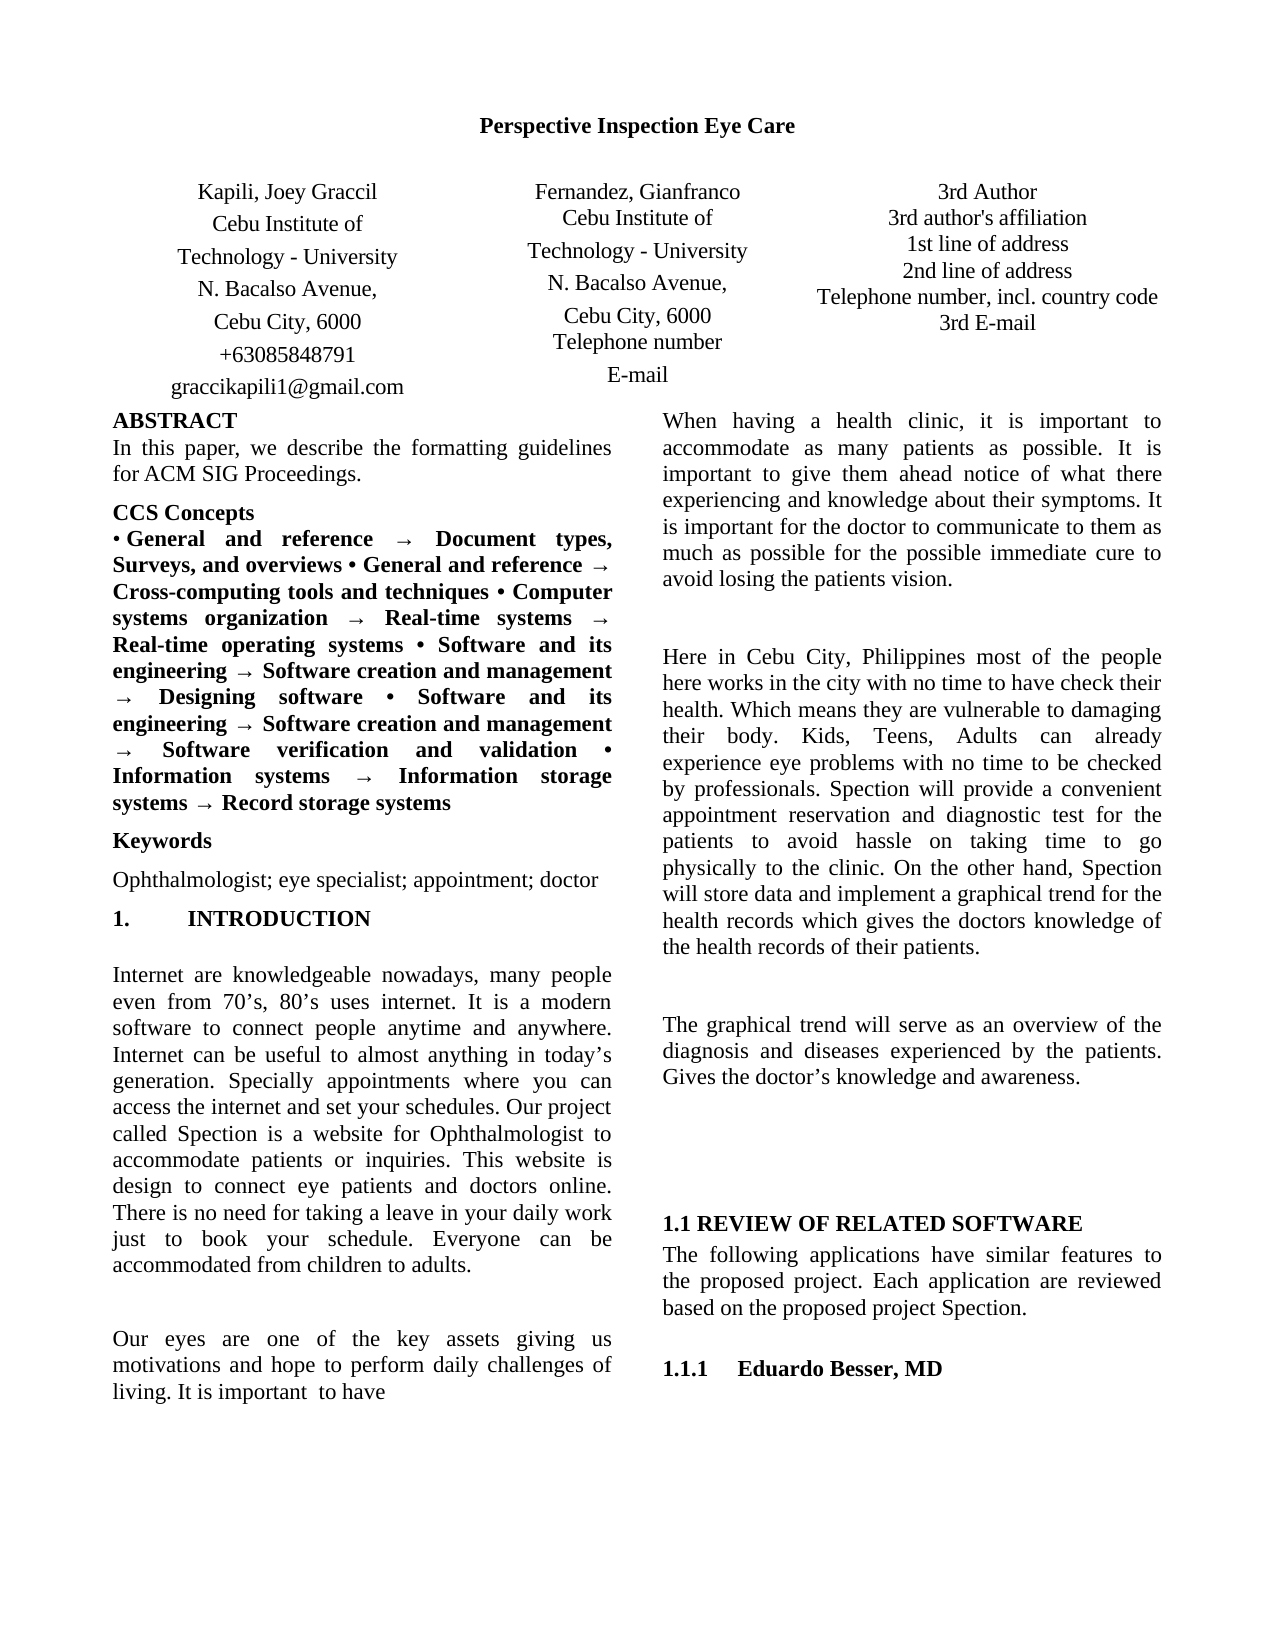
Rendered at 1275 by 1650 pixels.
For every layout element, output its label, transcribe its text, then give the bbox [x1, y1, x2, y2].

text ABSTRACT [112, 407, 613, 434]
text The graphical trend will serve as an overview of the diagnosis and diseases experienced by the patients. Gives the doctor’s knowledge and awareness. [662, 1011, 1162, 1090]
text Cebu City, 6000 Telephone number [462, 302, 812, 354]
text Cebu Institute of [462, 204, 812, 230]
text N. Bacalso Avenue, [112, 276, 462, 302]
text Cebu City, 6000 [112, 308, 462, 334]
text Cebu Institute of [112, 210, 462, 237]
text Ophthalmologist; eye specialist; appointment; doctor [112, 866, 613, 893]
text E-mail [462, 361, 812, 387]
text Technology - University [462, 237, 812, 263]
text 3rd Author [812, 178, 1162, 204]
text When having a health clinic, it is important to accommodate as many patients as possible. It is important to give them ahead notice of what there experiencing and knowledge about their symptoms. It is important for the doctor to communicate to them as much as possible for the possible immediate cure to avoid losing the patients vision. [662, 407, 1162, 592]
list Eduardo Besser, MD [662, 1355, 1162, 1381]
text CCS Concepts [112, 499, 613, 525]
text Our eyes are one of the key assets giving us motivations and hope to perform daily challenges of living. It is important to have [112, 1325, 613, 1404]
text N. Bacalso Avenue, [462, 269, 812, 296]
text Here in Cebu City, Philippines most of the people here works in the city with no time to have check their health. Which means they are vulnerable to damaging their body. Kids, Teens, Adults can already experience eye problems with no time to be checked by professionals. Spection will provide a convenient appointment reservation and diagnostic test for the patients to avoid hassle on taking time to go physically to the clinic. On the other hand, Spection will store data and implement a graphical trend for the health records which gives the doctors knowledge of the health records of their patients. [662, 643, 1162, 959]
text Technology - University [112, 243, 462, 269]
text Kapili, Joey Graccil [112, 178, 462, 204]
text • General and reference → Document types, Surveys, and overviews • General and reference → Cross-computing tools and techniques • Computer systems organization → Real-time systems → Real-time operating systems • Software and its engineering → Software creation and management → Designing software • Software and its engineering → Software creation and management → Software verification and validation • Information systems → Information storage systems → Record storage systems [112, 525, 613, 815]
text Internet are knowledgeable nowadays, many people even from 70’s, 80’s uses internet. It is a modern software to connect people anytime and anywhere. Internet can be useful to almost anything in today’s generation. Specially appointments where you can access the internet and set your schedules. Our project called Spection is a website for Ophthalmologist to accommodate patients or inquiries. This website is design to connect eye patients and doctors online. There is no need for taking a leave in your daily work just to book your schedule. Everyone can be accommodated from children to adults. [112, 962, 613, 1278]
text 3rd author's affiliation 1st line of address 2nd line of address Telephone number, incl. country code [812, 204, 1162, 309]
title Perspective Inspection Eye Care [112, 112, 1162, 139]
text graccikapili1@gmail.com [112, 373, 462, 400]
subtitle 1.1 REVIEW OF RELATED SOFTWARE [662, 1211, 1162, 1237]
text +63085848791 [112, 341, 462, 367]
subtitle The following applications have similar features to the proposed project. Each application are reviewed based on the proposed project Spection. [662, 1241, 1162, 1320]
text Keywords [112, 828, 613, 854]
text Fernandez, Gianfranco [462, 178, 812, 204]
text 3rd E-mail [812, 309, 1162, 336]
text In this paper, we describe the formatting guidelines for ACM SIG Proceedings. [112, 434, 613, 486]
subtitle INTRODUCTION [112, 905, 613, 932]
